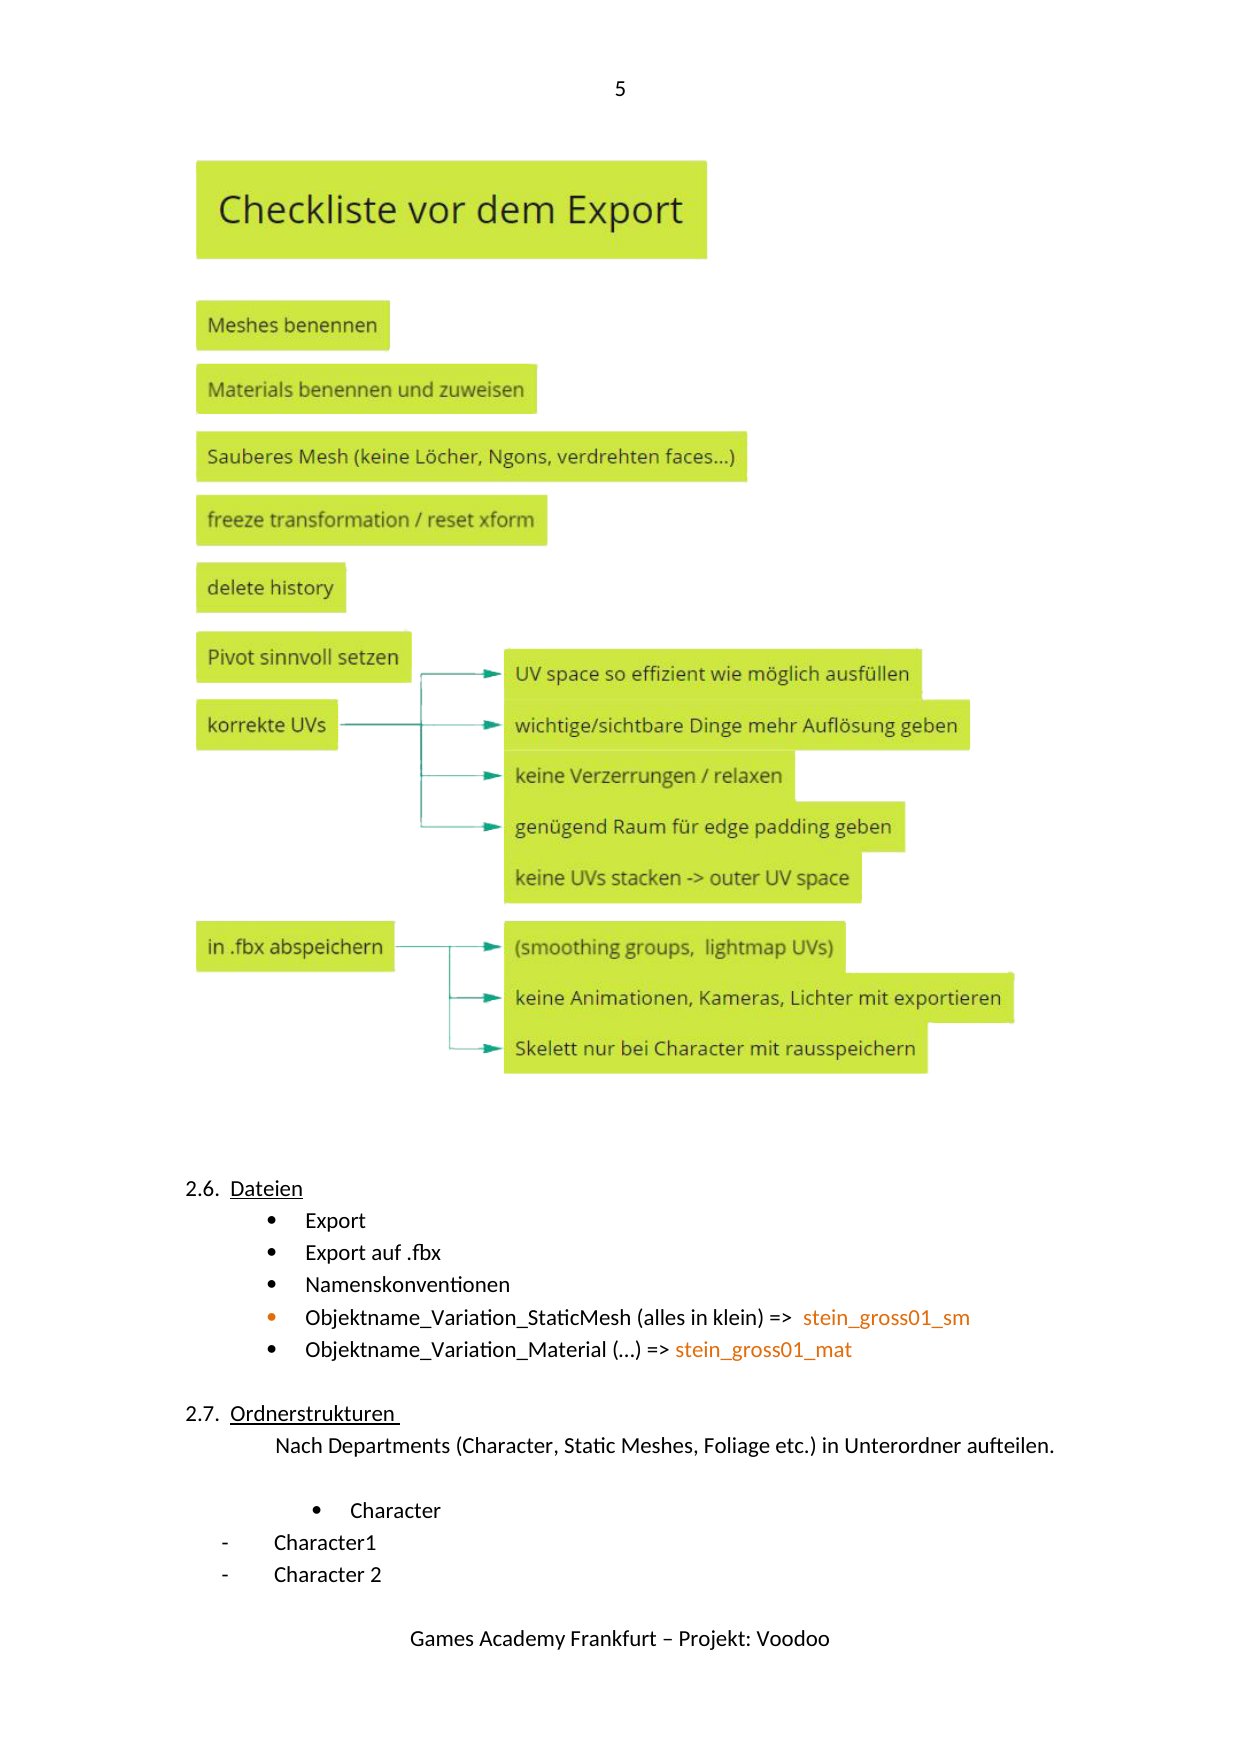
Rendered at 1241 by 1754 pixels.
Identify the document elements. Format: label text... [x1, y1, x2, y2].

list Character 2 [221, 1560, 1093, 1588]
list Nach Departments (Character, Static Meshes, Foliage etc.) in Unterordner aufteilen. [275, 1431, 1093, 1459]
list Dateien [185, 1174, 1093, 1202]
list Character1 [221, 1528, 1093, 1556]
picture [180, 136, 1054, 1106]
list Namenskonventionen [268, 1270, 1093, 1298]
list Export auf .fbx [268, 1238, 1093, 1266]
list Export [268, 1206, 1093, 1234]
list Ordnerstrukturen [185, 1399, 1093, 1427]
list Objektname_Variation_StaticMesh (alles in klein) => stein_gross01_sm [268, 1303, 1093, 1331]
list Objektname_Variation_Material (…) => stein_gross01_mat [268, 1335, 1093, 1363]
list Character [313, 1496, 1093, 1524]
